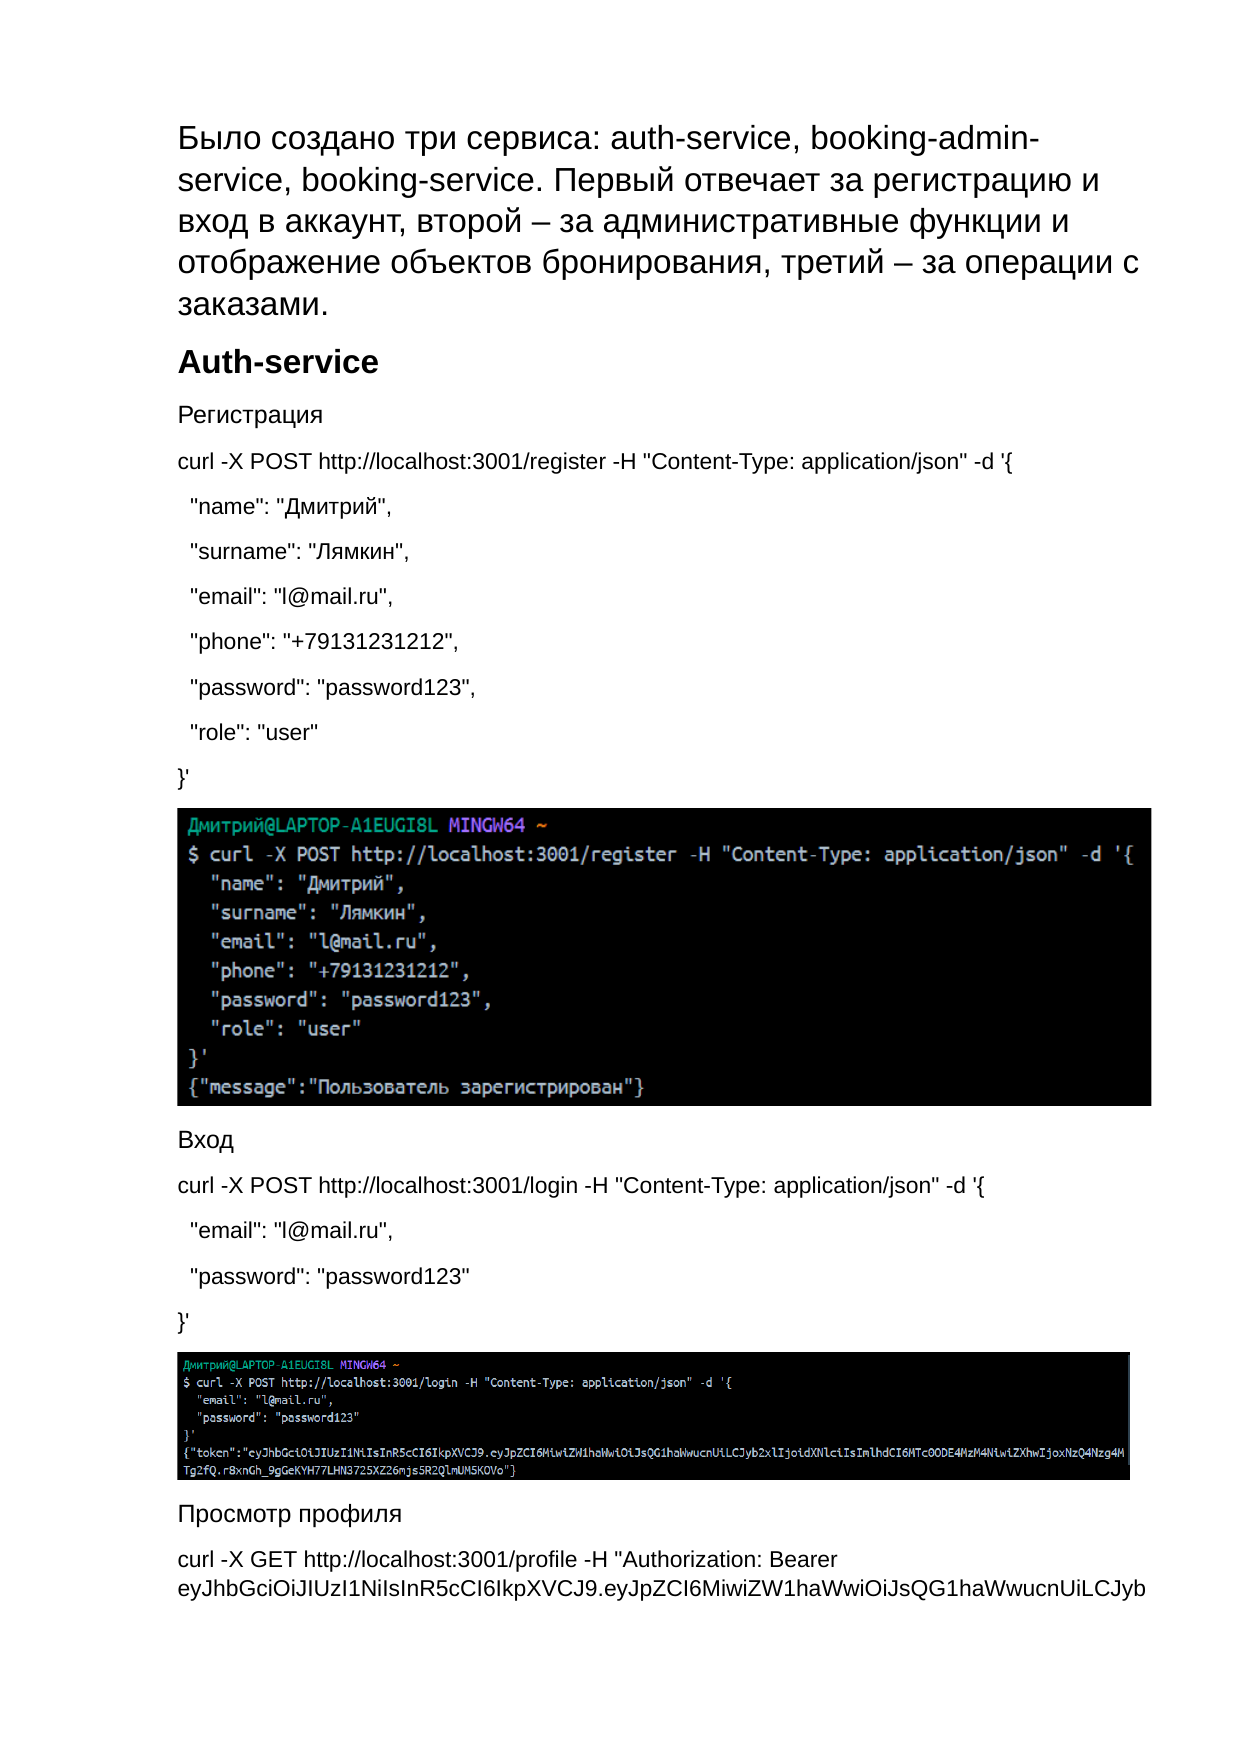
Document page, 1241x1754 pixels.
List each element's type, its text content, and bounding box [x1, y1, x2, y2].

text "password": "password123", [177, 673, 1152, 700]
text "surname": "Лямкин", [177, 538, 1152, 564]
text "role": "user" [177, 718, 1152, 745]
text Было создано три сервиса: auth-service, booking-admin-service, booking-service. Первый отвечает за регистрацию и вход в аккаунт, второй – за административные функции и отображение объектов бронирования, третий – за операции с заказами. [177, 118, 1152, 322]
text }' [177, 1308, 1152, 1334]
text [177, 1546, 1152, 1601]
text curl -X POST http://localhost:3001/login -H "Content-Type: application/json" -d '{ [177, 1172, 1152, 1199]
text "email": "l@mail.ru", [177, 583, 1152, 609]
picture [177, 808, 1152, 1106]
text }' [177, 764, 1152, 790]
text Регистрация [177, 400, 1152, 429]
text Auth-service [177, 342, 1152, 381]
text Просмотр профиля [177, 1499, 1152, 1527]
picture [177, 1352, 1130, 1480]
text curl -X POST http://localhost:3001/register -H "Content-Type: application/json" -d '{ [177, 448, 1152, 474]
text "password": "password123" [177, 1263, 1152, 1289]
text "name": "Дмитрий", [177, 493, 1152, 519]
text Вход [177, 1125, 1152, 1153]
text "phone": "+79131231212", [177, 628, 1152, 655]
text "email": "l@mail.ru", [177, 1217, 1152, 1244]
